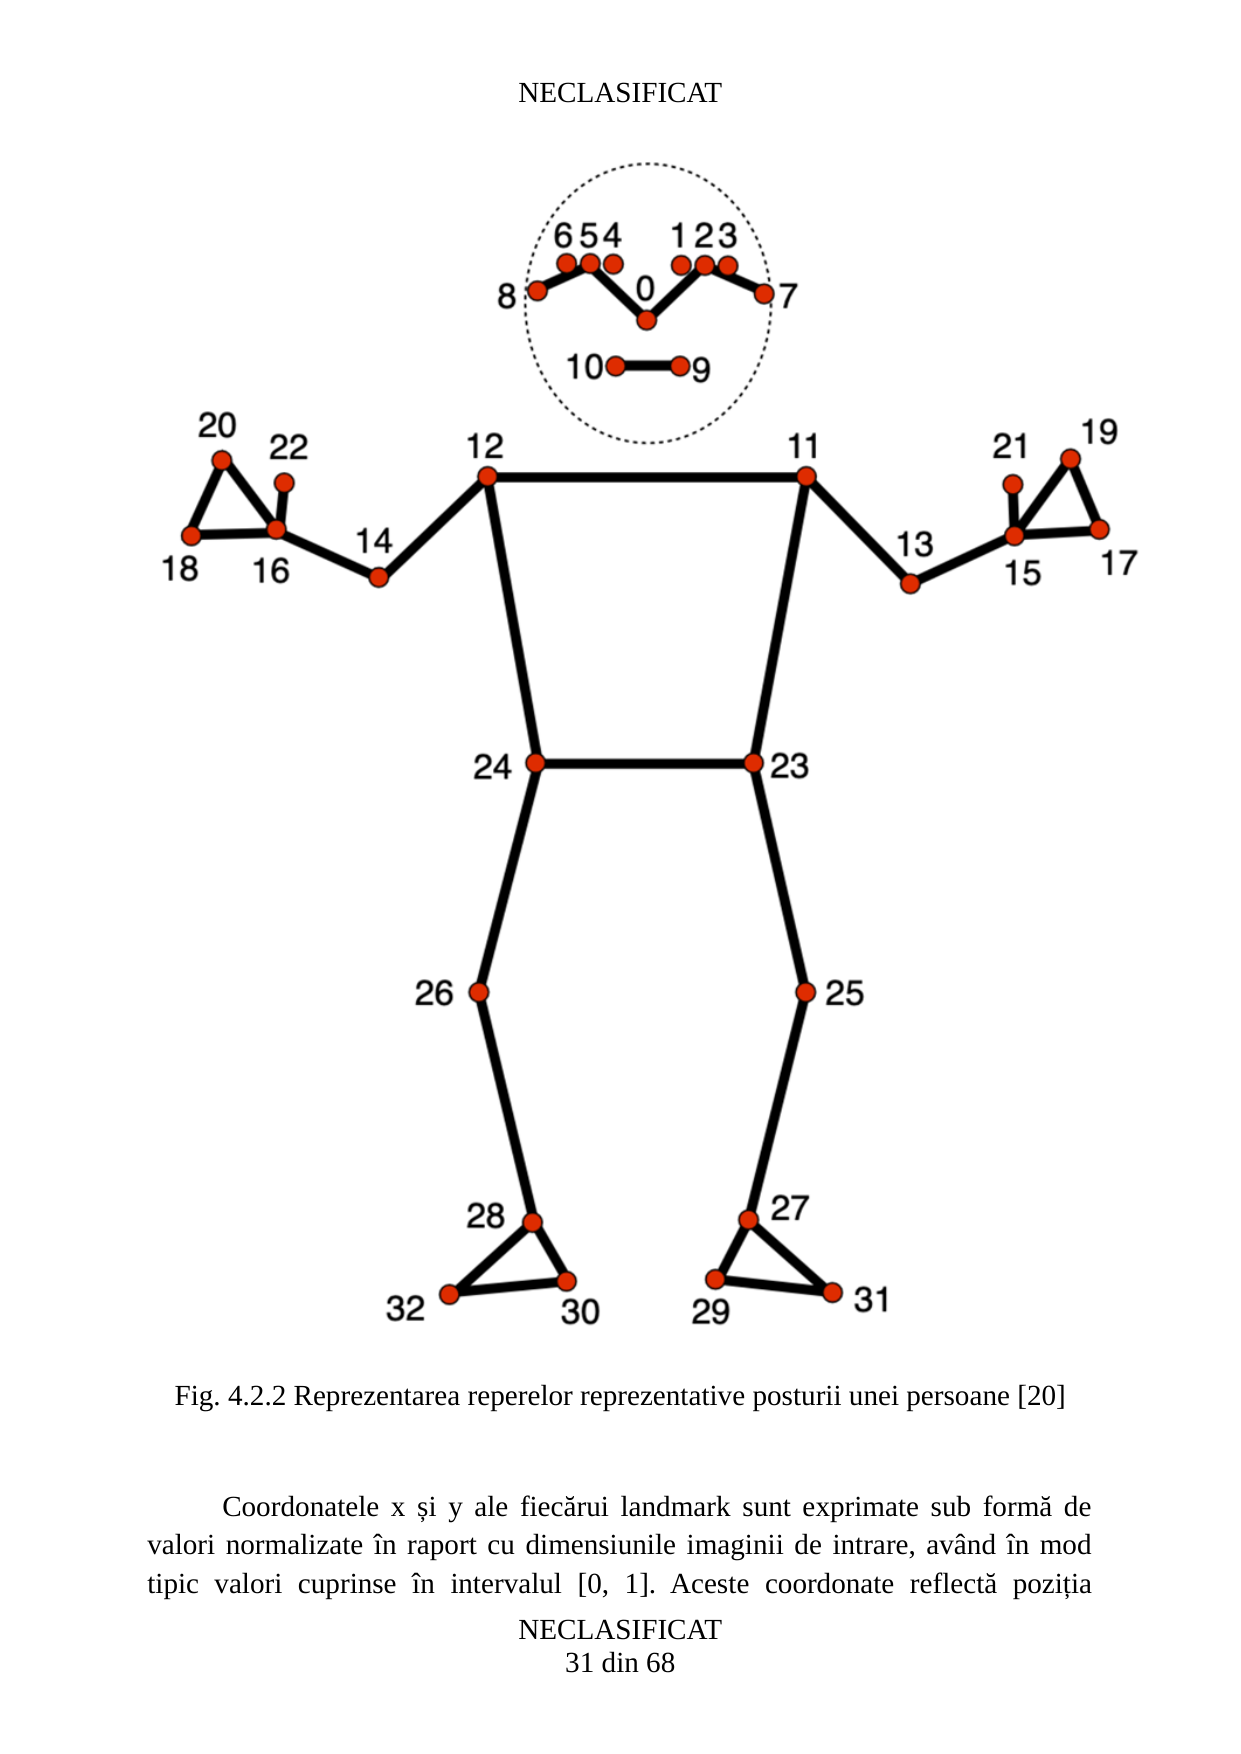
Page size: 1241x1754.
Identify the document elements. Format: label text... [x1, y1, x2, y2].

picture [147, 147, 1169, 1357]
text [147, 1489, 1093, 1599]
text Fig. 4.2.2 Reprezentarea reperelor reprezentative posturii unei persoane [20] [147, 1378, 1093, 1412]
